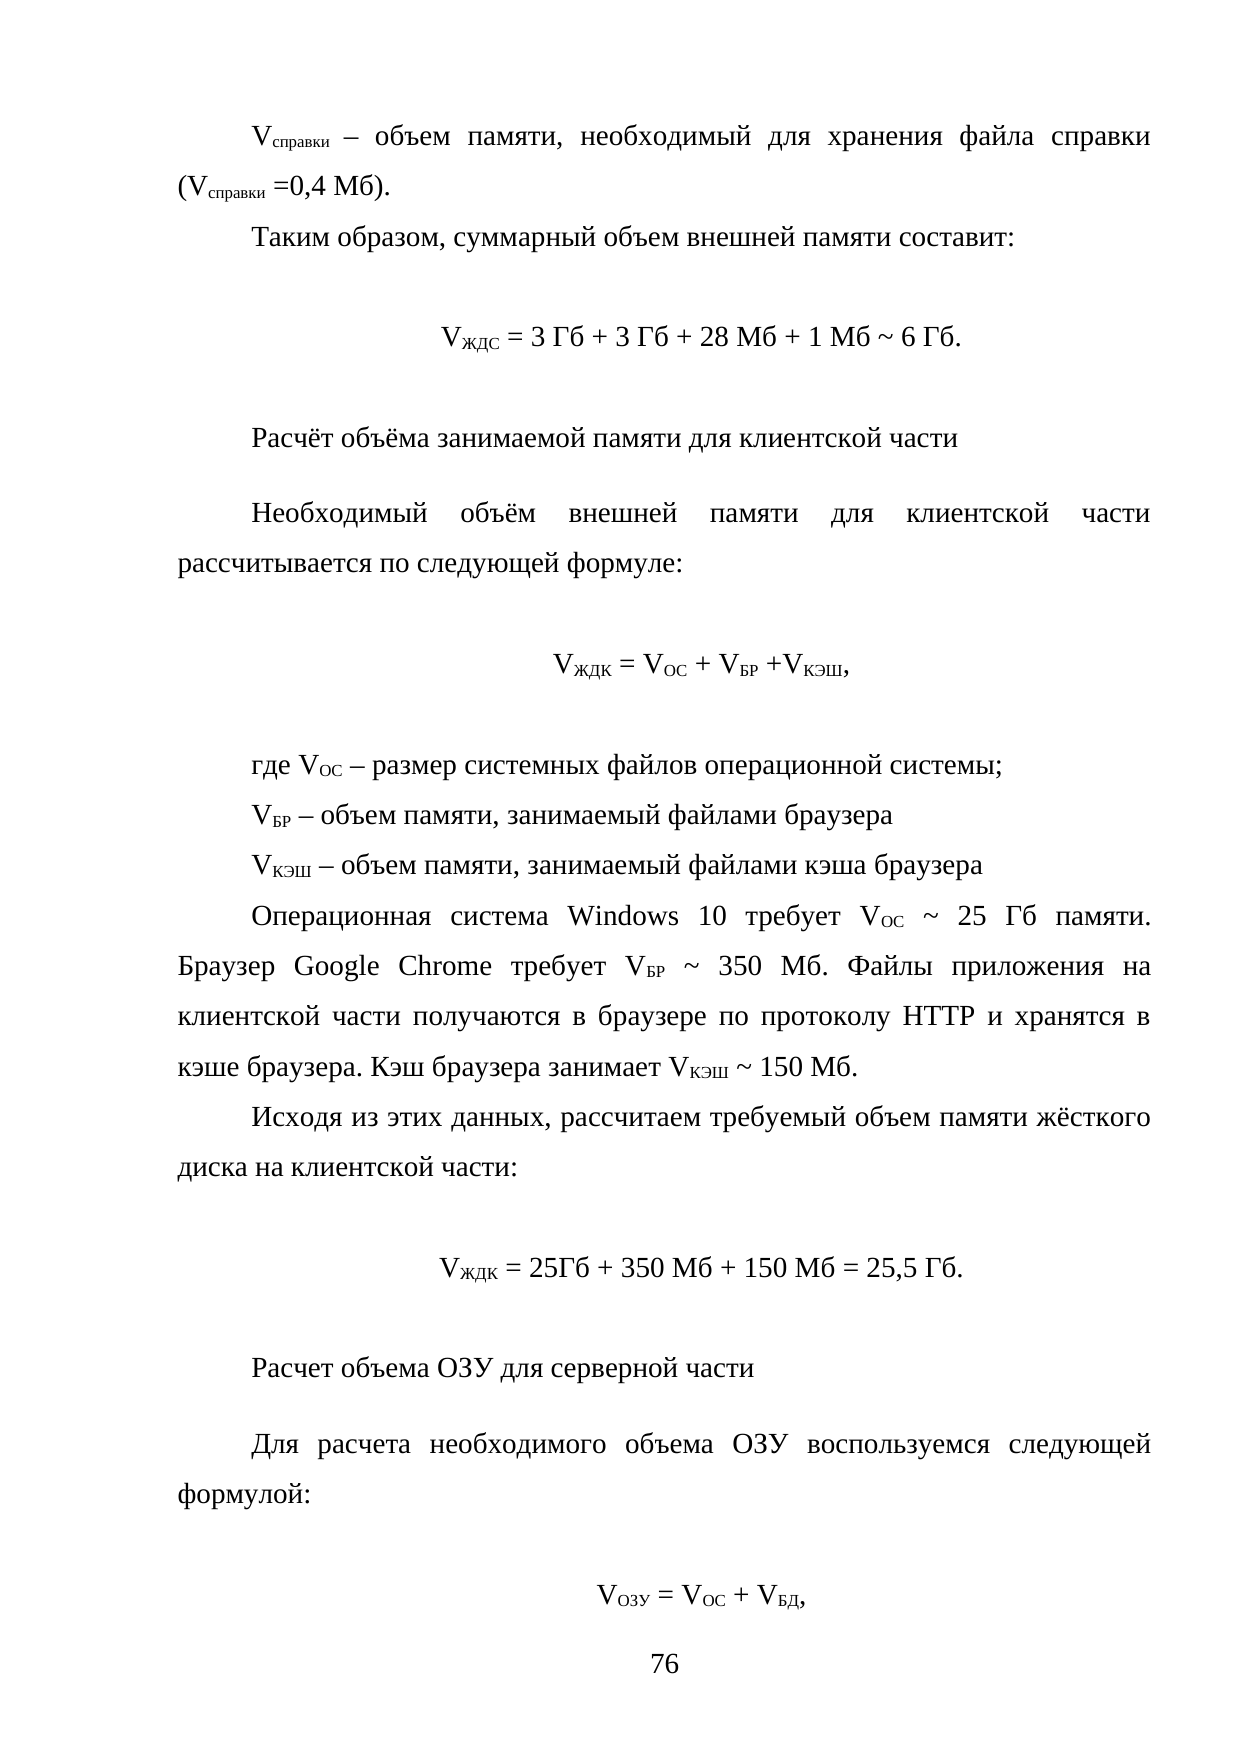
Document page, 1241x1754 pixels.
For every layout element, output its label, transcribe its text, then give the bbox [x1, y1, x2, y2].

text VЖДС = 3 Гб + 3 Гб + 28 Мб + 1 Мб ~ 6 Гб. [177, 319, 1152, 353]
text Операционная система Windows 10 требует VОС ~ 25 Гб памяти. Браузер Google Chrome требует VБР ~ 350 Мб. Файлы приложения на клиентской части получаются в браузере по протоколу HTTP и хранятся в кэше браузера. Кэш браузера занимает VКЭШ ~ 150 Мб. [177, 898, 1152, 1082]
text Vсправки – объем памяти, необходимый для хранения файла справки (Vсправки =0,4 Мб). [177, 118, 1152, 202]
text VБР – объем памяти, занимаемый файлами браузера [177, 797, 1152, 831]
text Таким образом, суммарный объем внешней памяти составит: [177, 219, 1152, 252]
text Для расчета необходимого объема ОЗУ воспользуемся следующей формулой: [177, 1426, 1152, 1510]
text Исходя из этих данных, рассчитаем требуемый объем памяти жёсткого диска на клиентской части: [177, 1099, 1152, 1183]
text где VОС – размер системных файлов операционной системы; [177, 747, 1152, 780]
text Расчёт объёма занимаемой памяти для клиентской части [177, 420, 1152, 453]
text VКЭШ – объем памяти, занимаемый файлами кэша браузера [177, 847, 1152, 881]
text VЖДК = 25Гб + 350 Мб + 150 Мб = 25,5 Гб. [177, 1250, 1152, 1283]
text Необходимый объём внешней памяти для клиентской части рассчитывается по следующей формуле: [177, 495, 1152, 579]
text Расчет объема ОЗУ для серверной части [177, 1351, 1152, 1384]
text VЖДК = VОС + VБР +VКЭШ, [177, 646, 1152, 680]
text VОЗУ = VОС + VБД, [177, 1577, 1152, 1610]
